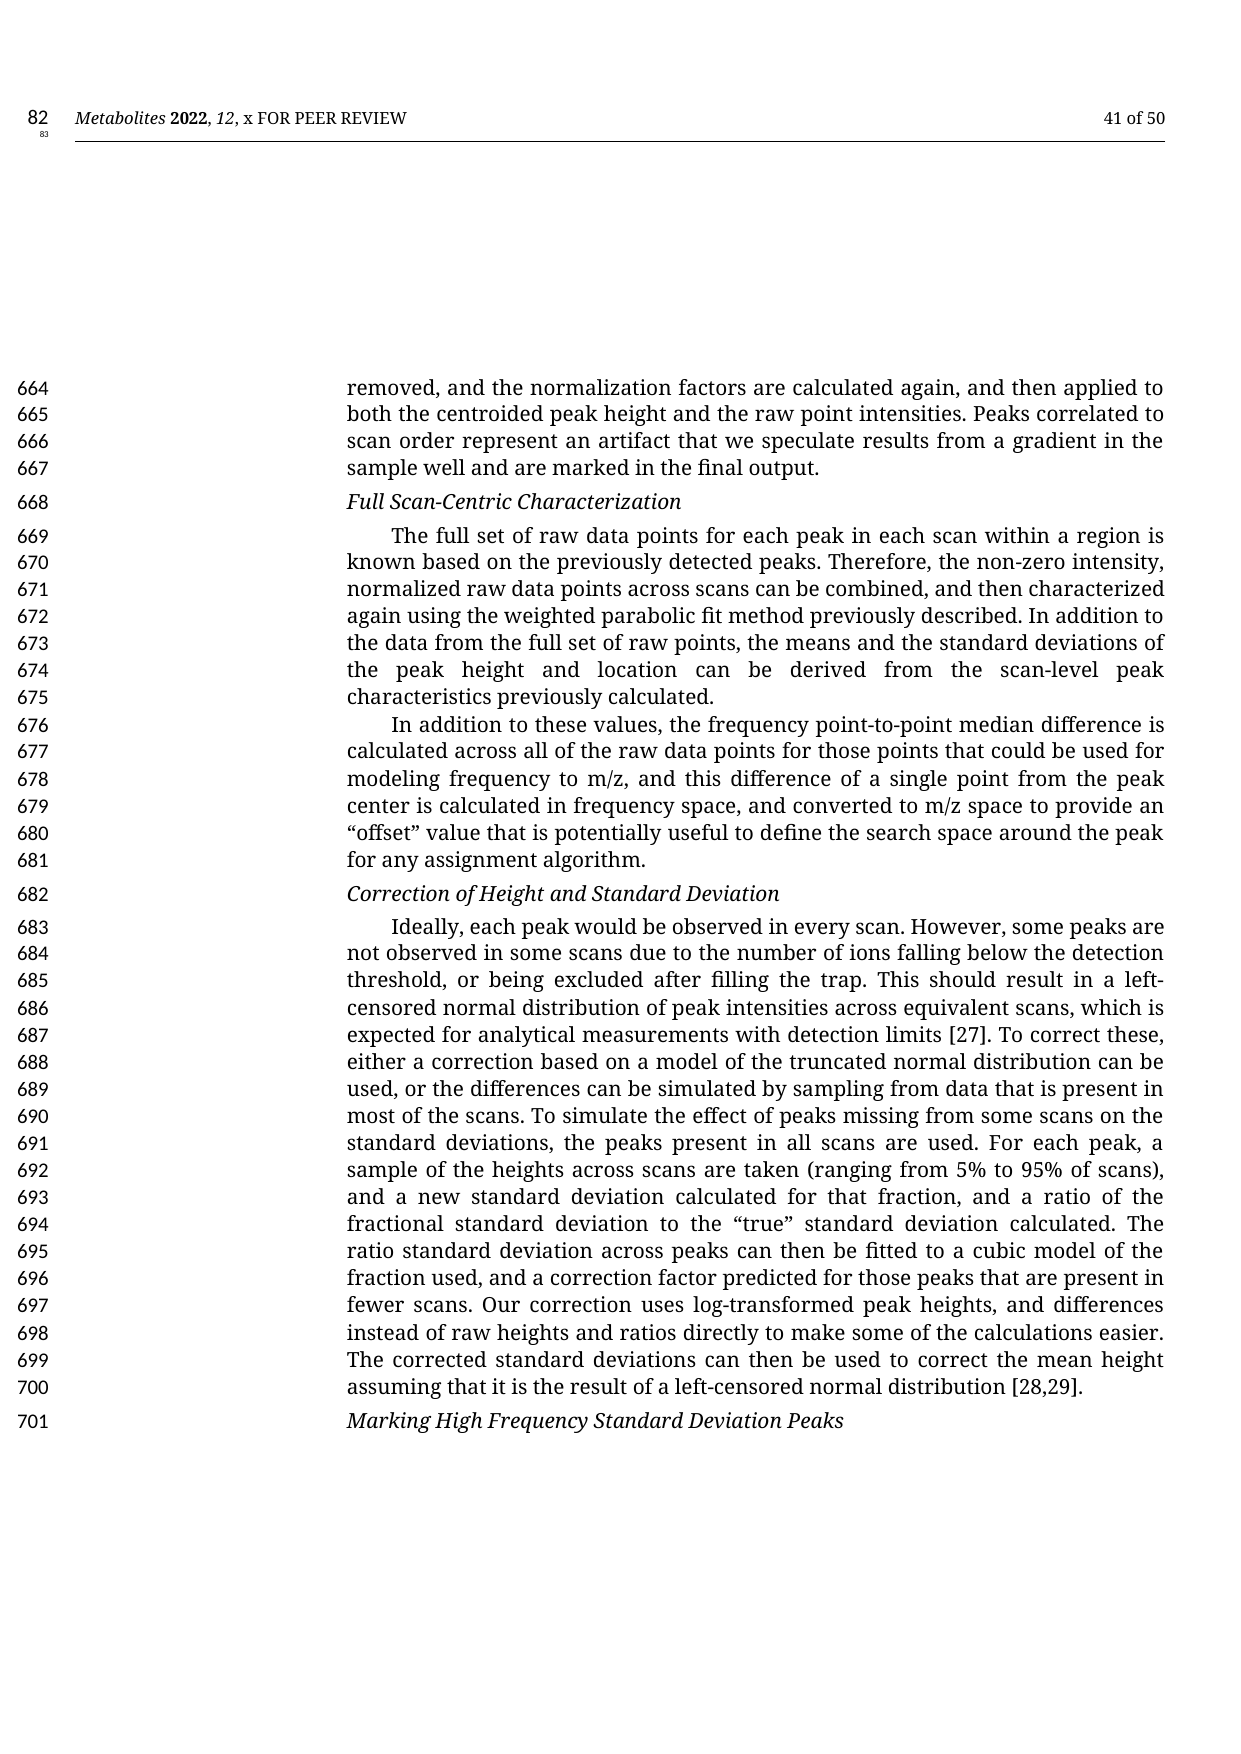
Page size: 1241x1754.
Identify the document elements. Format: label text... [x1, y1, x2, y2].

text The full set of raw data points for each peak in each scan within a region is known based on the previously detected peaks. Therefore, the non-zero intensity, normalized raw data points across scans can be combined, and then characterized again using the weighted parabolic fit method previously described. In addition to the data from the full set of raw points, the means and the standard deviations of the peak height and location can be derived from the scan-level peak characteristics previously calculated. [347, 521, 1165, 711]
text Ideally, each peak would be observed in every scan. However, some peaks are not observed in some scans due to the number of ions falling below the detection threshold, or being excluded after filling the trap. This should result in a left-censored normal distribution of peak intensities across equivalent scans, which is expected for analytical measurements with detection limits [27]. To correct these, either a correction based on a model of the truncated normal distribution can be used, or the differences can be simulated by sampling from data that is present in most of the scans. To simulate the effect of peaks missing from some scans on the standard deviations, the peaks present in all scans are used. For each peak, a sample of the heights across scans are taken (ranging from 5% to 95% of scans), and a new standard deviation calculated for that fraction, and a ratio of the fractional standard deviation to the “true” standard deviation calculated. The ratio standard deviation across peaks can then be fitted to a cubic model of the fraction used, and a correction factor predicted for those peaks that are present in fewer scans. Our correction uses log-transformed peak heights, and differences instead of raw heights and ratios directly to make some of the calculations easier. The corrected standard deviations can then be used to correct the mean height assuming that it is the result of a left-censored normal distribution [28,29]. [347, 913, 1165, 1400]
text In addition to these values, the frequency point-to-point median difference is calculated across all of the raw data points for those points that could be used for modeling frequency to m/z, and this difference of a single point from the peak center is calculated in frequency space, and converted to m/z space to provide an “offset” value that is potentially useful to define the search space around the peak for any assignment algorithm. [347, 711, 1165, 873]
subtitle Full Scan-Centric Characterization [347, 488, 1165, 515]
subtitle Correction of Height and Standard Deviation [347, 879, 1165, 907]
subtitle Marking High Frequency Standard Deviation Peaks [347, 1406, 1165, 1433]
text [347, 374, 1165, 482]
